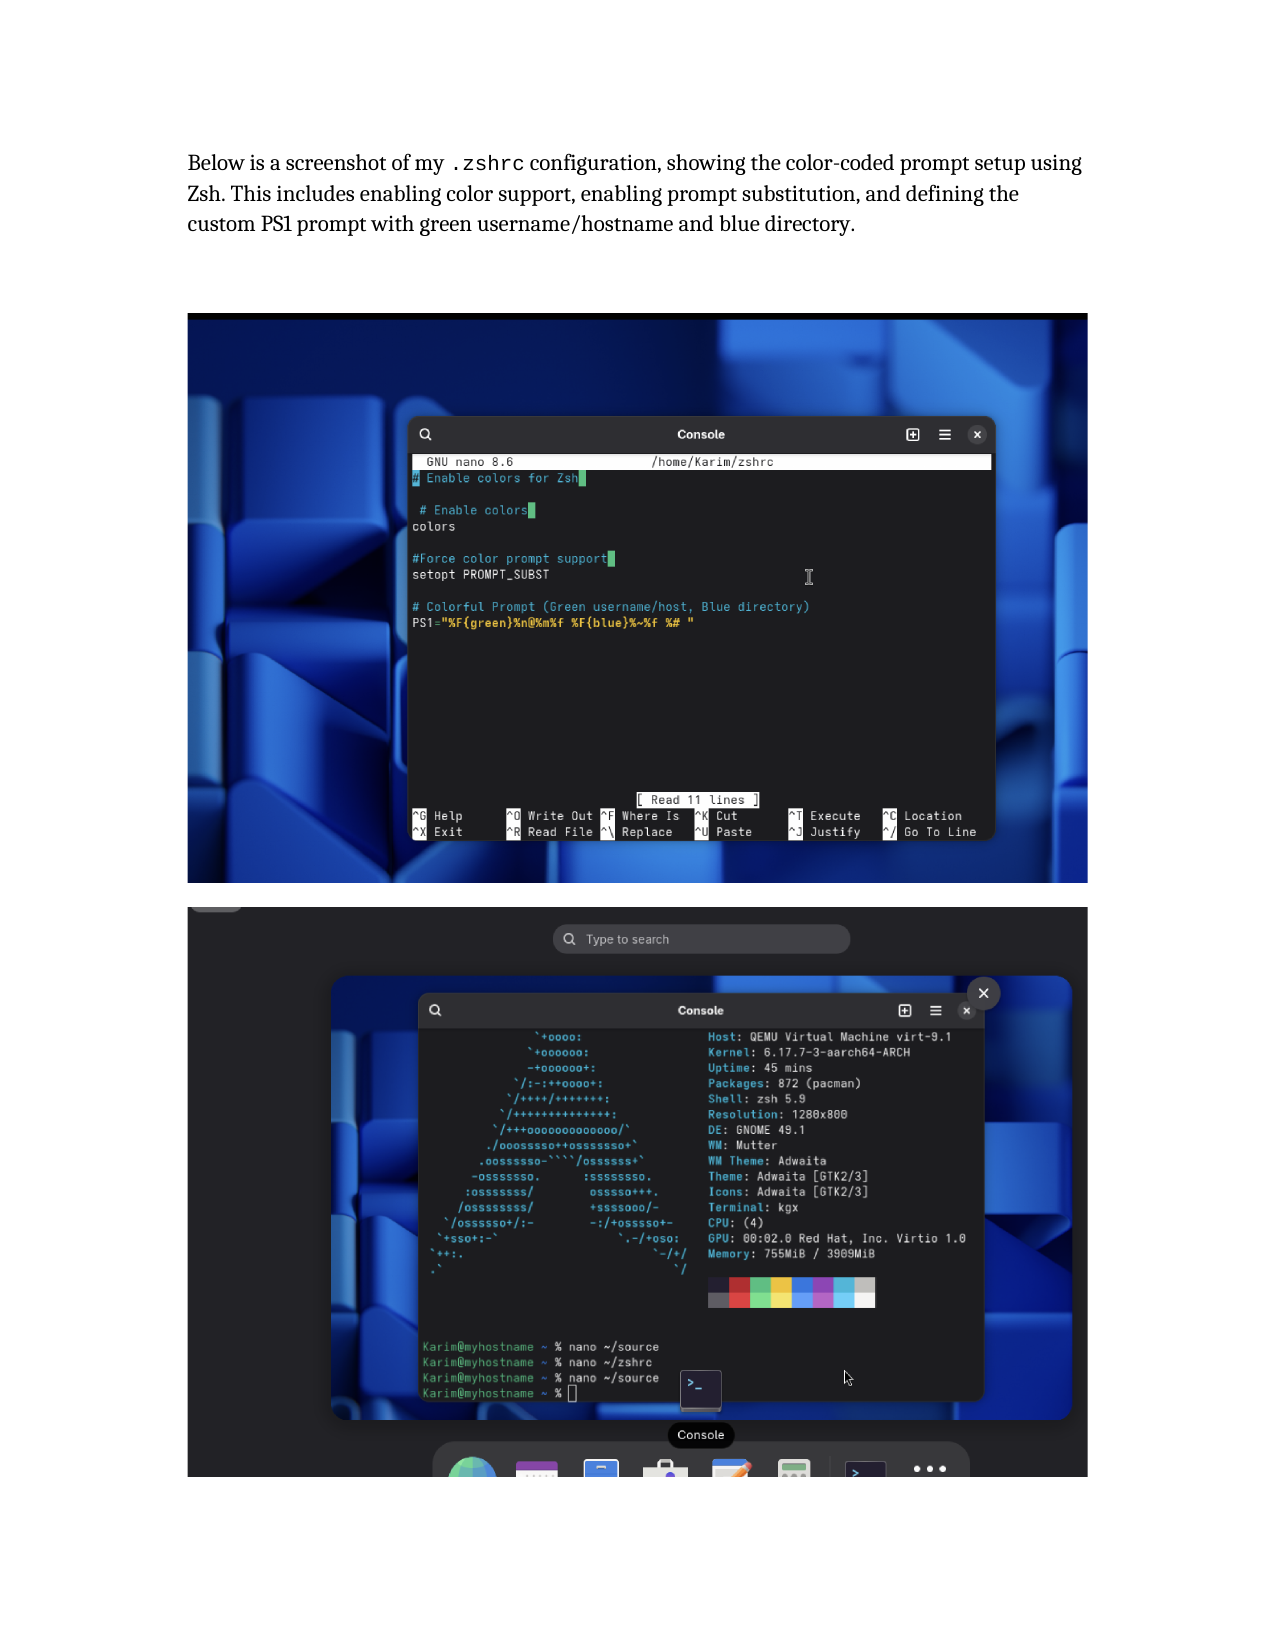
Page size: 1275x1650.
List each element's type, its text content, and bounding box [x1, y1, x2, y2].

text Below is a screenshot of my .zshrc configuration, showing the color-coded prompt setup using Zsh. This includes enabling color support, enabling prompt substitution, and defining the custom PS1 prompt with green username/hostname and blue directory. [187, 150, 1087, 237]
picture [187, 313, 1088, 883]
picture [187, 907, 1088, 1477]
